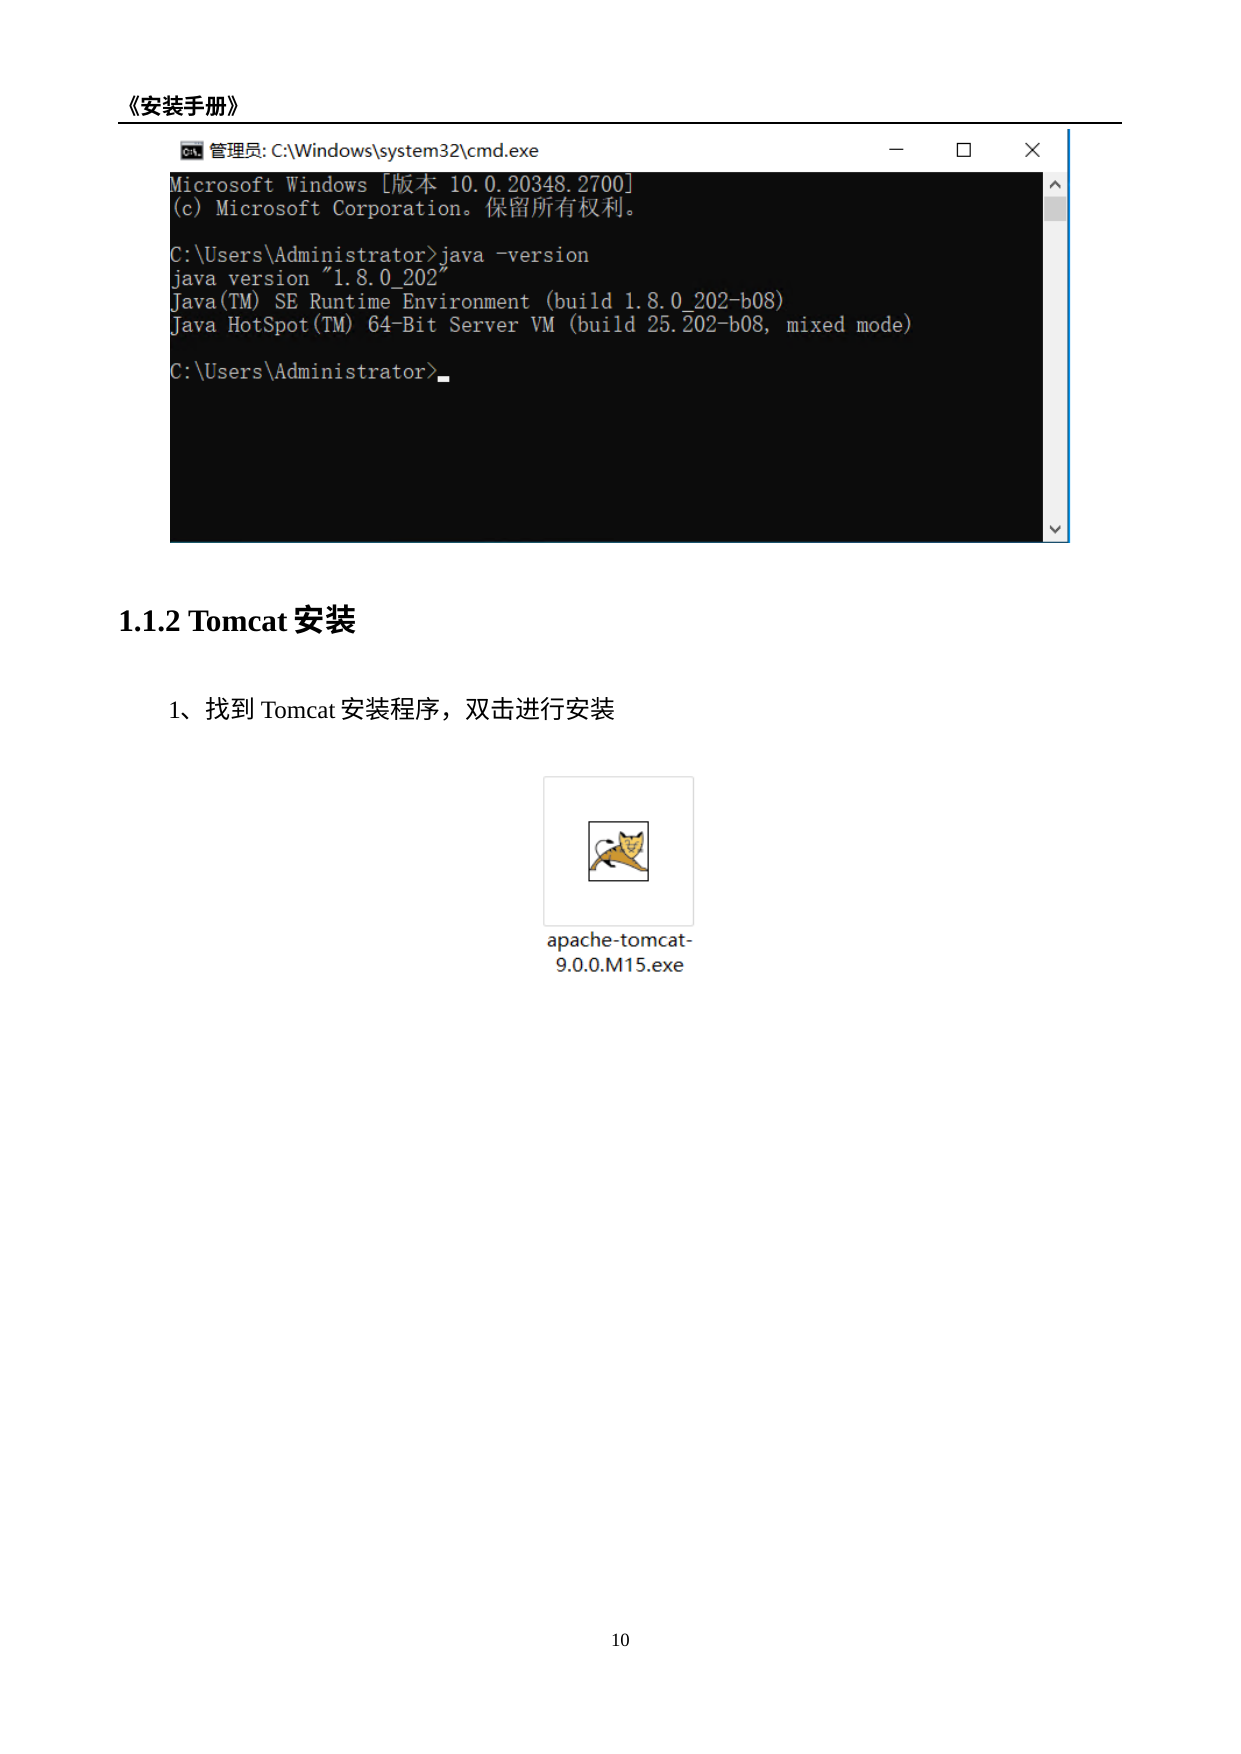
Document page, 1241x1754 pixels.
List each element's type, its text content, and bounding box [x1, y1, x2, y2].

picture [170, 129, 1071, 543]
text 1、找到Tomcat安装程序，双击进行安装 [118, 674, 1122, 742]
subtitle 1.1.2 Tomcat安装 [118, 583, 1122, 651]
picture [542, 775, 698, 983]
